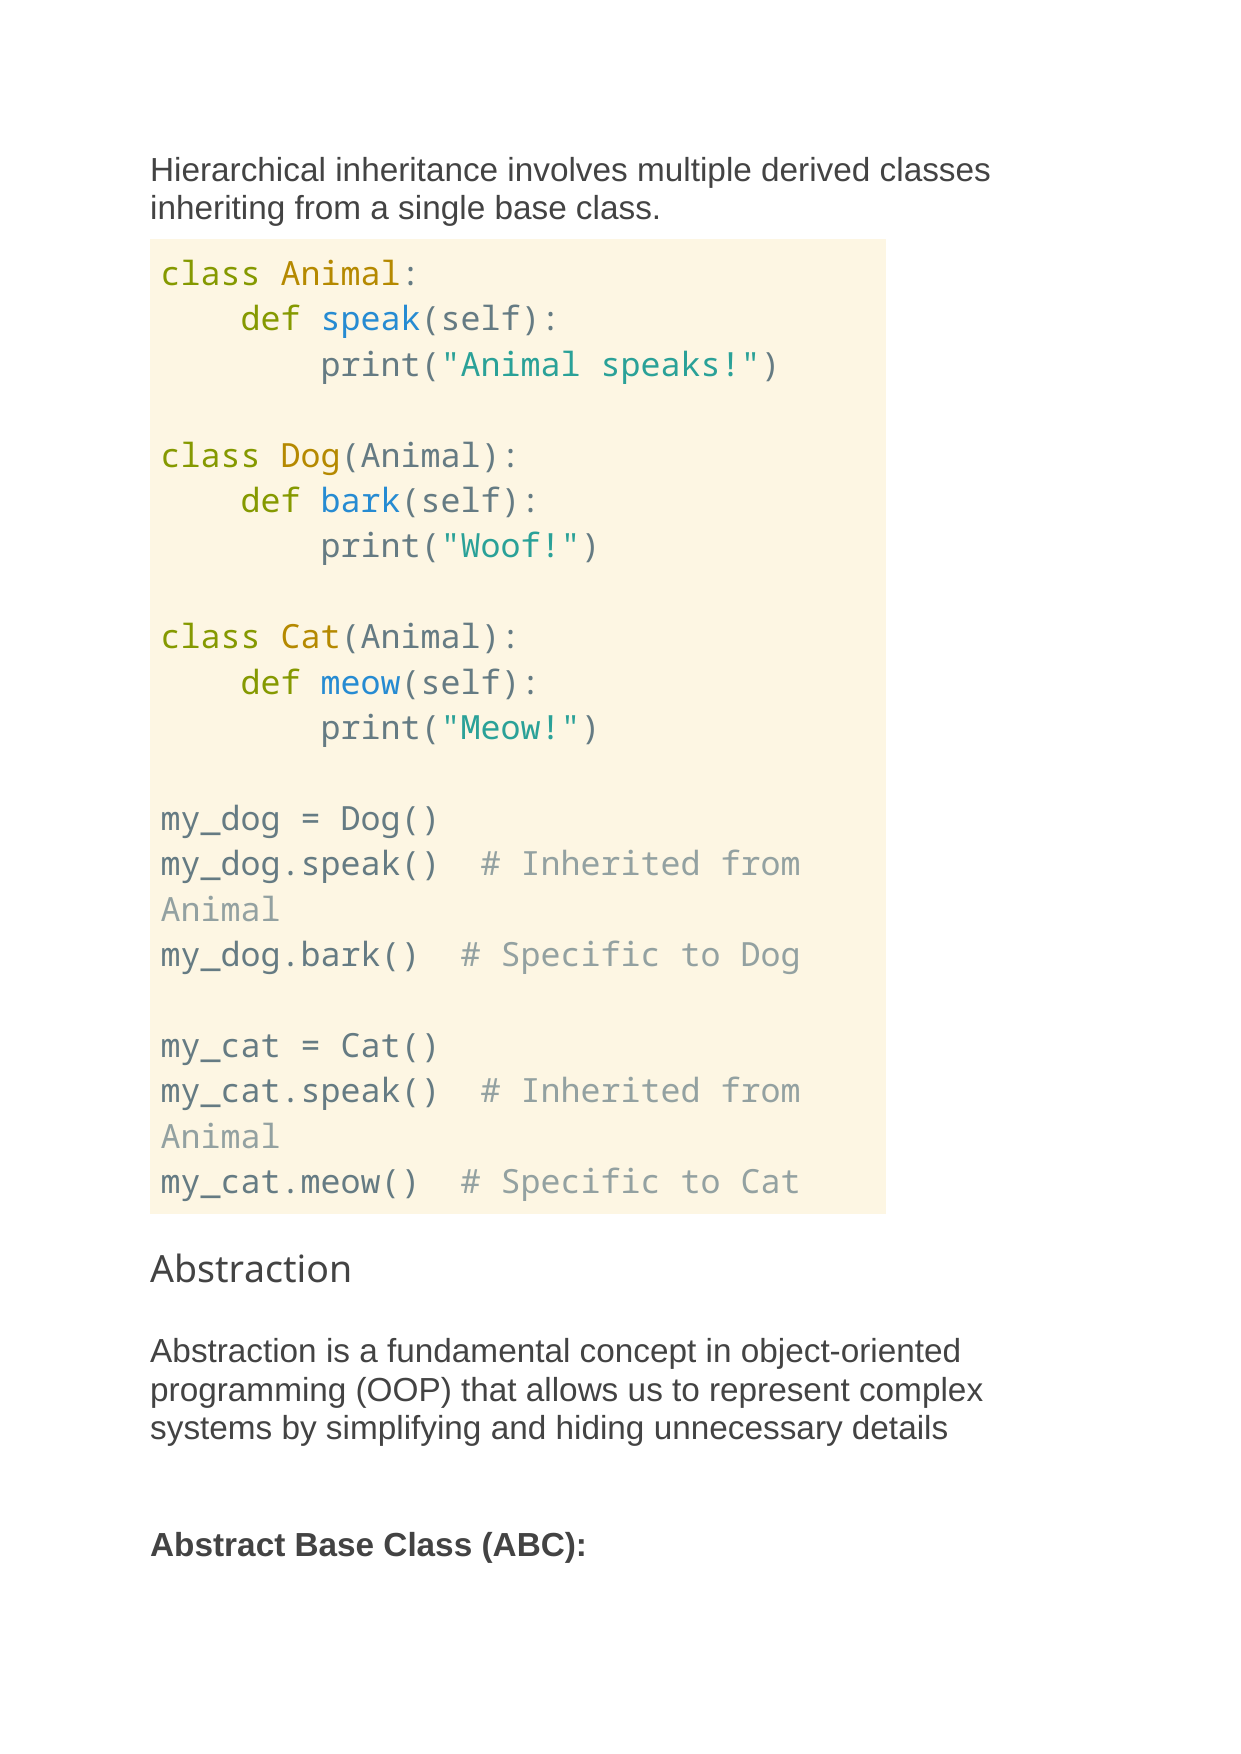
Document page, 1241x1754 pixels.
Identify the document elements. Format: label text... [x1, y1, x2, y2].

text Hierarchical inheritance involves multiple derived classes inheriting from a single base class. [150, 150, 1090, 227]
text Abstract Base Class (ABC): [150, 1525, 1090, 1564]
text Abstraction is a fundamental concept in object-oriented programming (OOP) that allows us to represent complex systems by simplifying and hiding unnecessary details [150, 1331, 1090, 1447]
table_header class Animal: def speak(self): print("Animal speaks!") class Dog(Animal): def bark(self): print("Woof!") class Cat(Animal): def meow(self): print("Meow!") my_dog = Dog() my_dog.speak() # Inherited from Animal my_dog.bark() # Specific to Dog my_cat = Cat() my_cat.speak() # Inherited from Animal my_cat.meow() # Specific to Cat [150, 239, 886, 1214]
text Abstraction [150, 1243, 1090, 1294]
